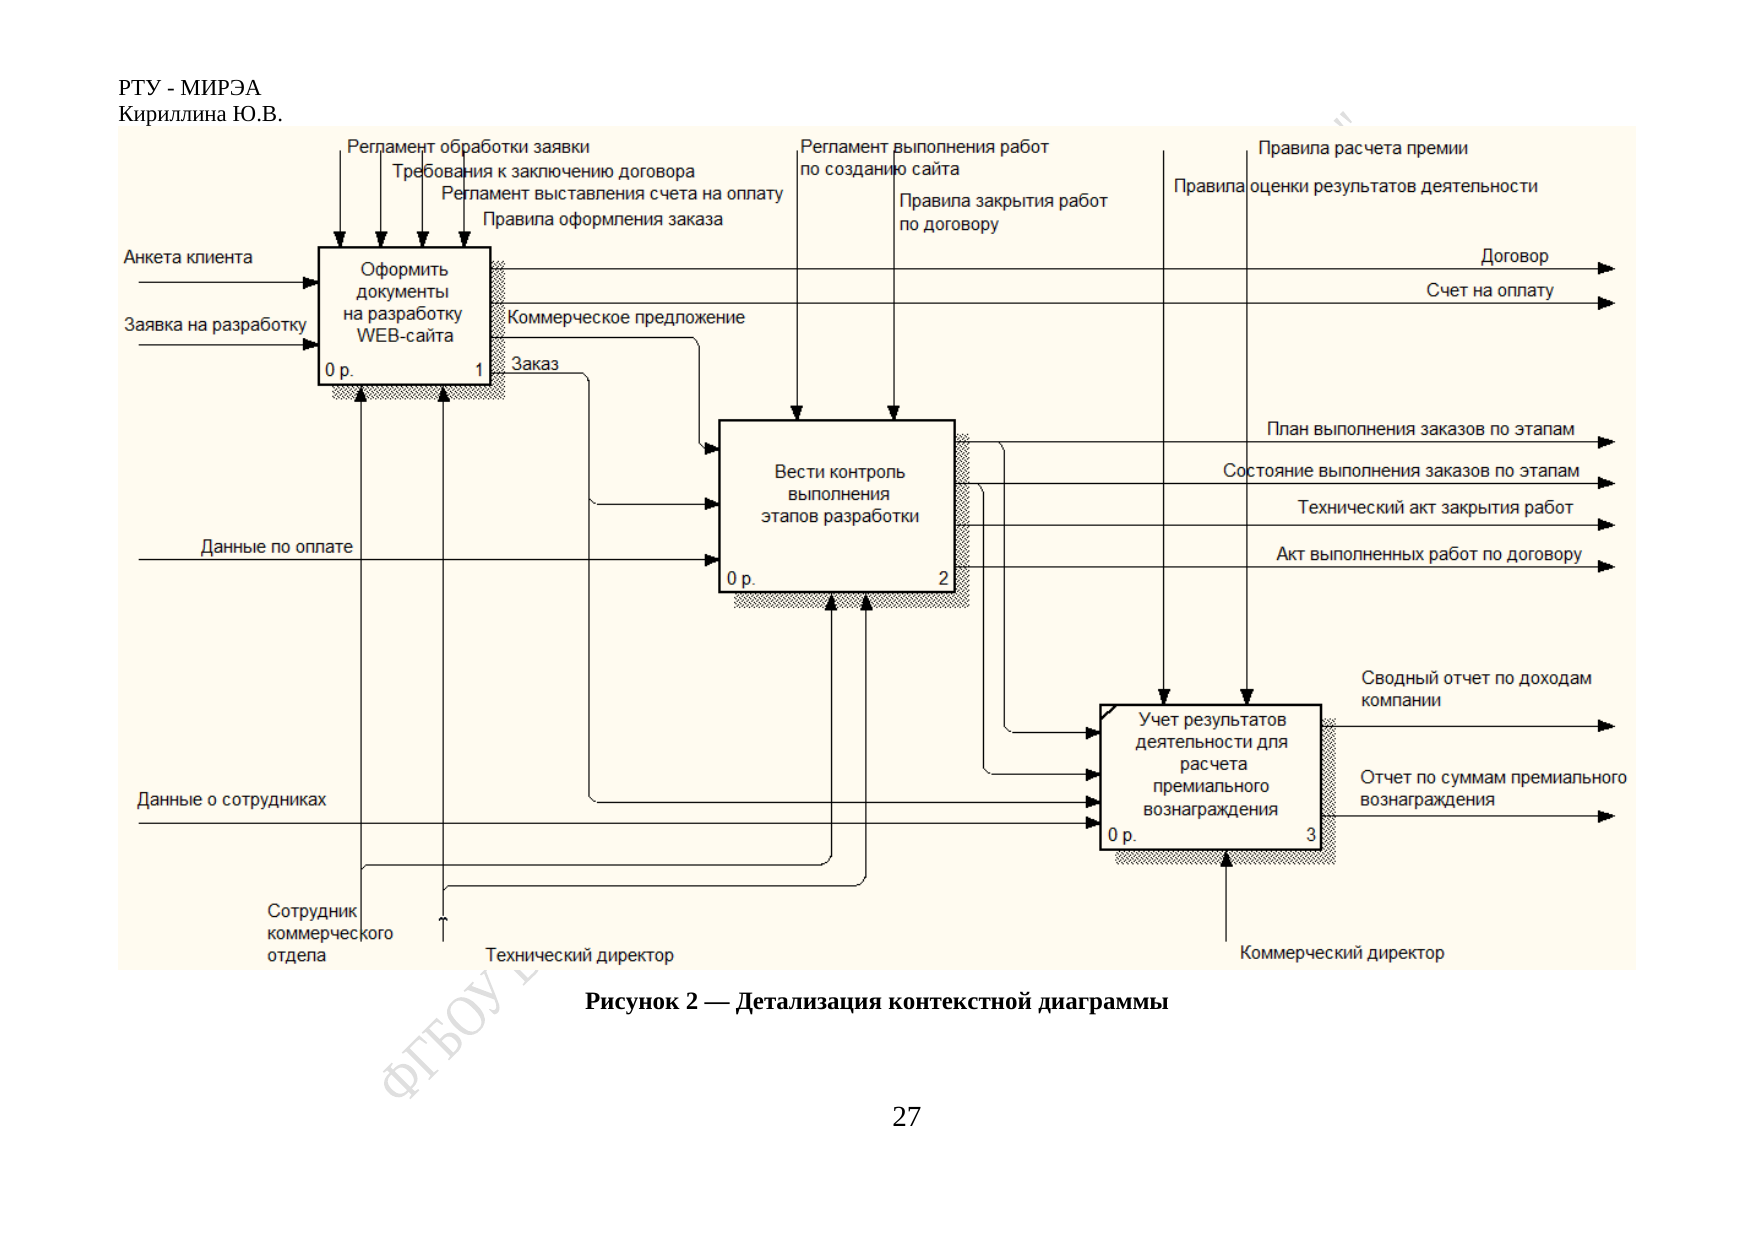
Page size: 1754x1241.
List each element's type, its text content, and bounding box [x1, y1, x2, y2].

picture [118, 126, 1636, 970]
text Рисунок 2 — Детализация контекстной диаграммы [118, 986, 1636, 1015]
